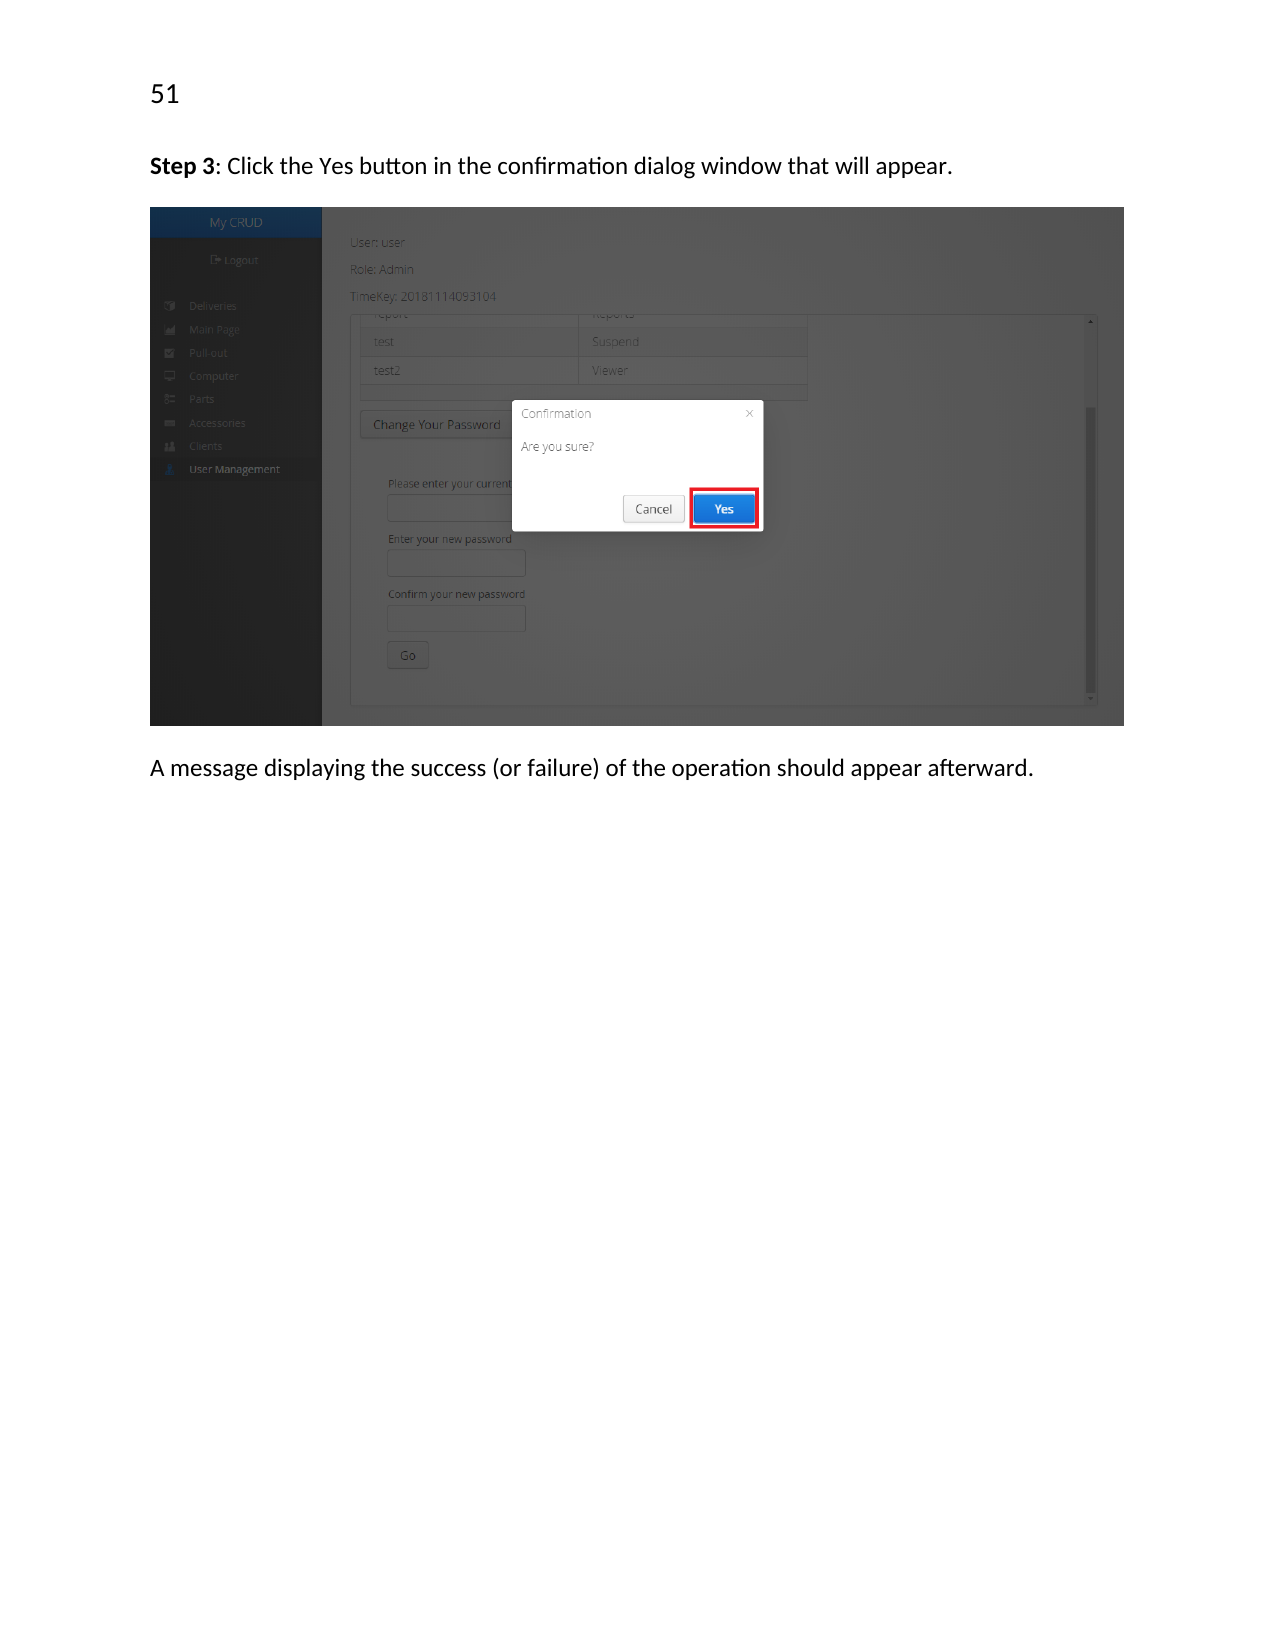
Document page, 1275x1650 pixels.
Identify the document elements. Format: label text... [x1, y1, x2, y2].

picture [150, 207, 1124, 726]
text Step 3: Click the Yes button in the confirmation dialog window that will appear. [150, 150, 1125, 181]
text A message displaying the success (or failure) of the operation should appear afterward. [150, 752, 1125, 782]
